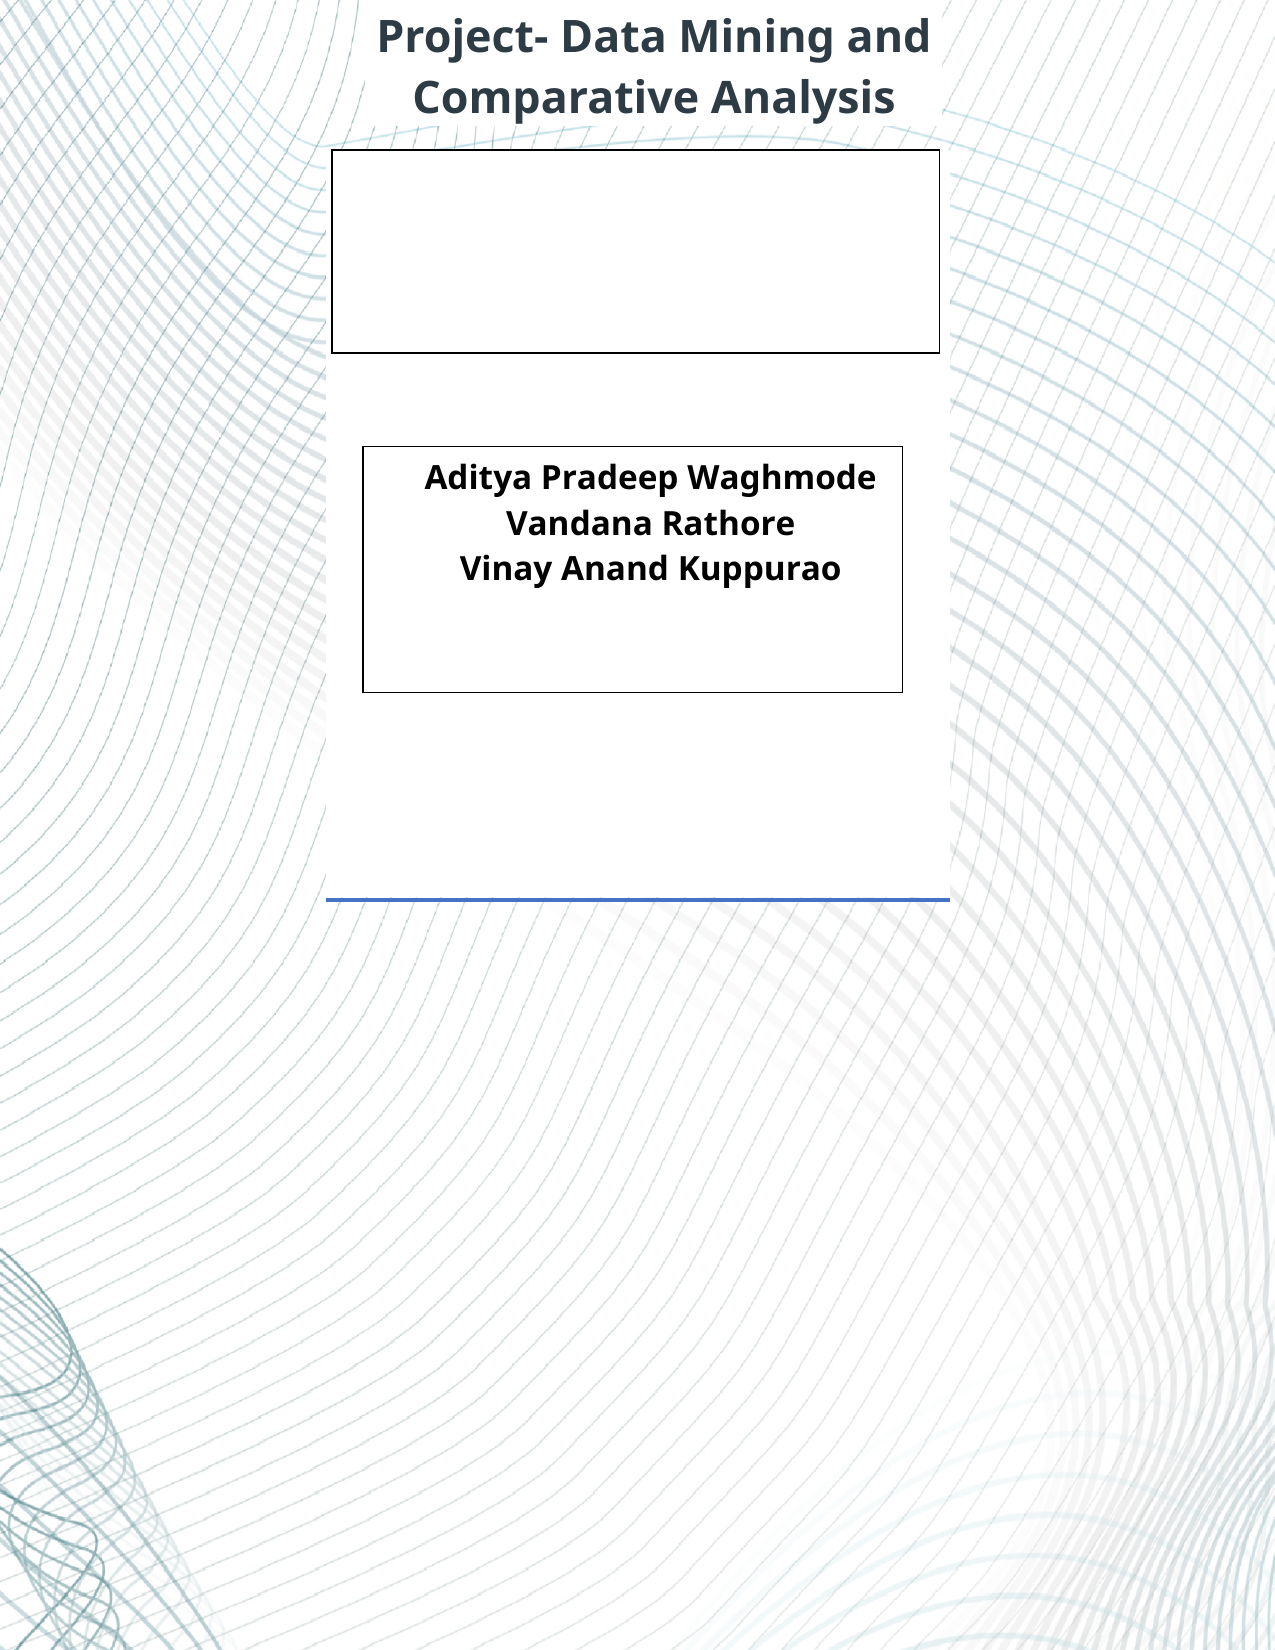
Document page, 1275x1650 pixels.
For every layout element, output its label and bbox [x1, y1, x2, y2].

table_header [326, 150, 950, 897]
picture [0, 0, 1275, 1650]
table_header [76, 150, 326, 897]
table_header [950, 150, 1200, 897]
